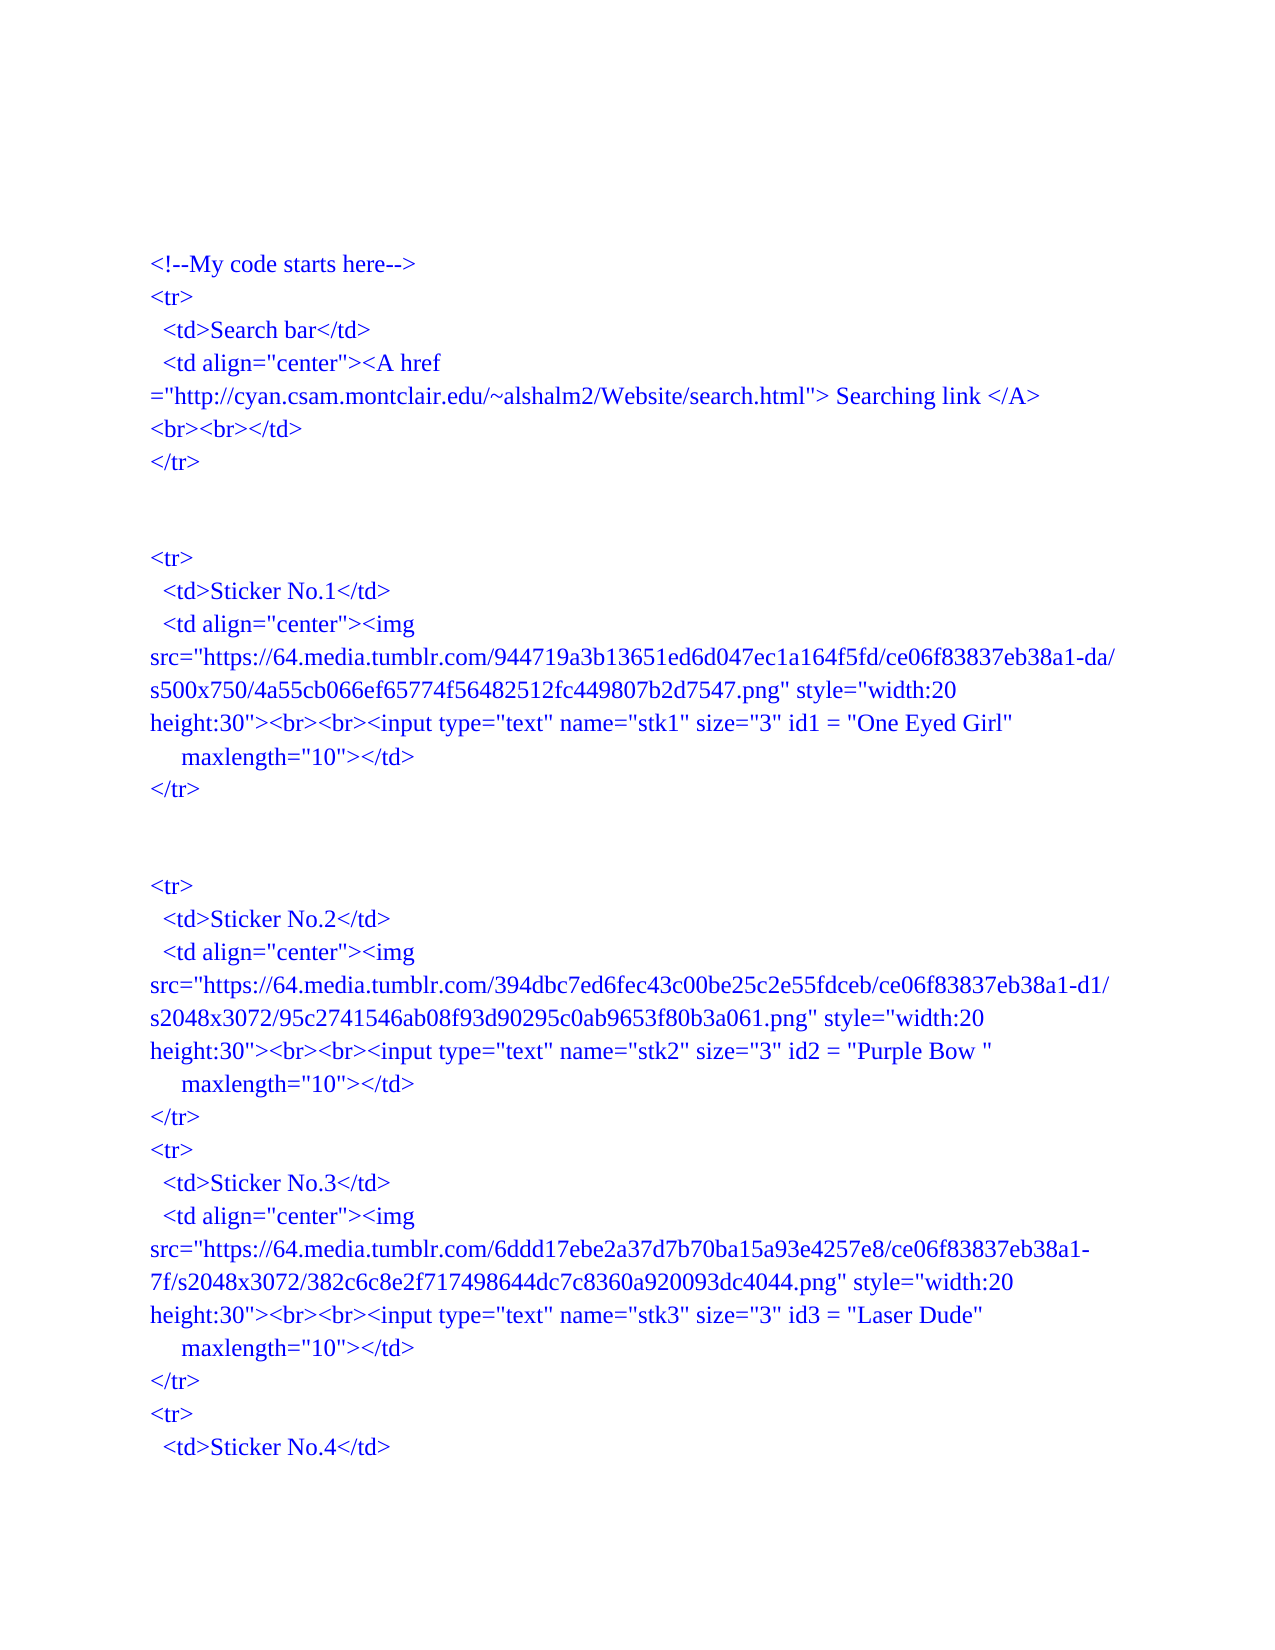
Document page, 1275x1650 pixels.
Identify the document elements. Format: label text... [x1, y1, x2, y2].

text </tr> [150, 1102, 1125, 1131]
text <td align="center"><A href ="http://cyan.csam.montclair.edu/~alshalm2/Website/search.html"> Searching link </A> <br><br></td> [150, 348, 1125, 443]
text <td align="center"><img src="https://64.media.tumblr.com/944719a3b13651ed6d047ec1a164f5fd/ce06f83837eb38a1-da/s500x750/4a55cb066ef65774f56482512fc449807b2d7547.png" style="width:20 height:30"><br><br><input type="text" name="stk1" size="3" id1 = "One Eyed Girl" [150, 609, 1125, 737]
text maxlength="10"></td> [150, 1333, 1125, 1362]
text <tr> [150, 543, 1125, 572]
text <td>Search bar</td> [150, 315, 1125, 344]
text <td align="center"><img src="https://64.media.tumblr.com/394dbc7ed6fec43c00be25c2e55fdceb/ce06f83837eb38a1-d1/s2048x3072/95c2741546ab08f93d90295c0ab9653f80b3a061.png" style="width:20 height:30"><br><br><input type="text" name="stk2" size="3" id2 = "Purple Bow " [150, 937, 1125, 1065]
text <tr> [150, 871, 1125, 899]
text <!--My code starts here--> [150, 249, 1125, 278]
text maxlength="10"></td> [150, 1069, 1125, 1098]
text <tr> [150, 1135, 1125, 1164]
text <td>Sticker No.2</td> [150, 904, 1125, 933]
text </tr> [150, 1366, 1125, 1395]
text maxlength="10"></td> [150, 742, 1125, 770]
text <td>Sticker No.1</td> [150, 576, 1125, 605]
text <tr> [150, 1399, 1125, 1428]
text </tr> [150, 447, 1125, 476]
text </tr> [150, 774, 1125, 803]
text <tr> [150, 282, 1125, 311]
text <td>Sticker No.4</td> [150, 1432, 1125, 1461]
text <td align="center"><img src="https://64.media.tumblr.com/6ddd17ebe2a37d7b70ba15a93e4257e8/ce06f83837eb38a1-7f/s2048x3072/382c6c8e2f717498644dc7c8360a920093dc4044.png" style="width:20 height:30"><br><br><input type="text" name="stk3" size="3" id3 = "Laser Dude" [150, 1201, 1125, 1329]
text <td>Sticker No.3</td> [150, 1168, 1125, 1197]
